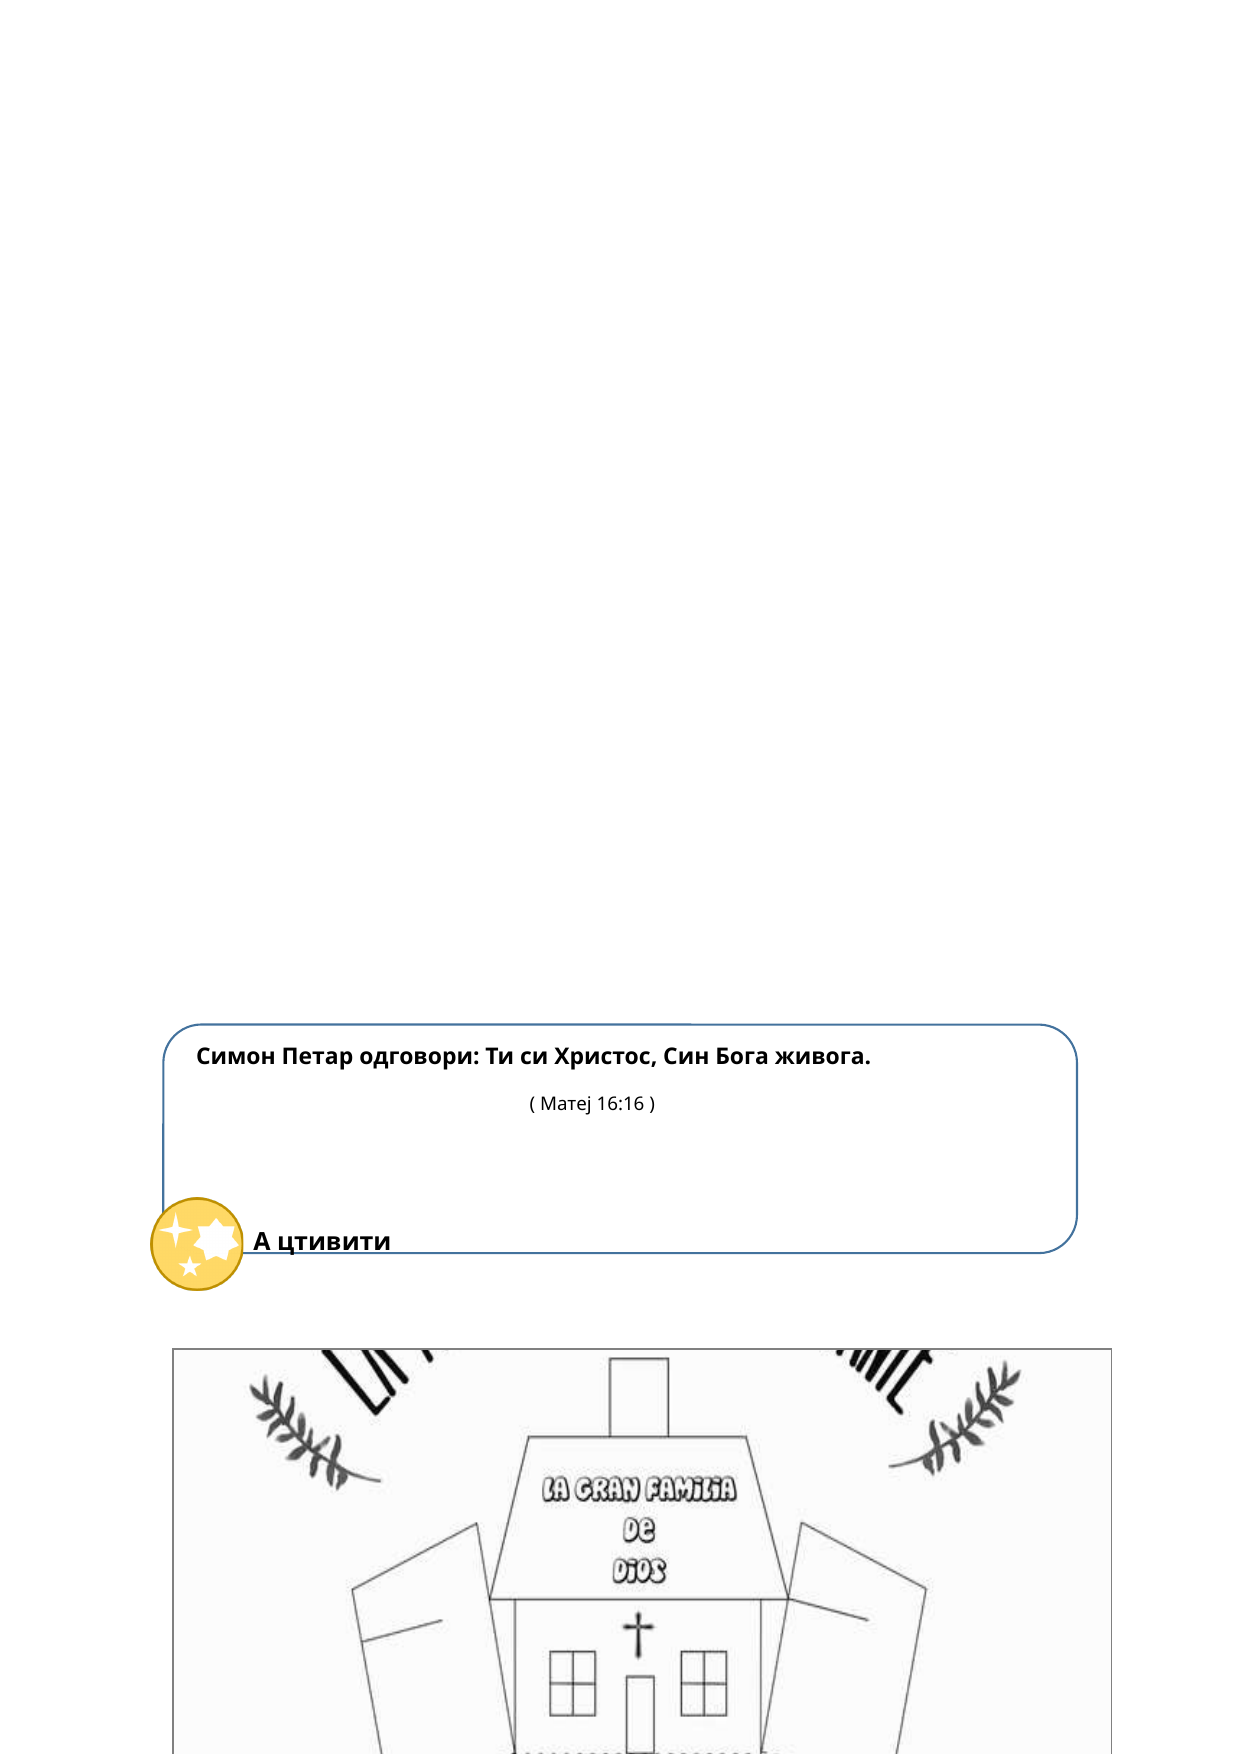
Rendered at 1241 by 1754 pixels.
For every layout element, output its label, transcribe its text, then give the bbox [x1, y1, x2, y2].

text Симон Петар одговори: Ти си Христос, Син Бога живога. [150, 1040, 1090, 1071]
picture [150, 1197, 244, 1291]
picture [174, 1350, 1111, 1754]
text ( Матеј 16:16 ) [150, 1090, 1090, 1116]
text А цтивити [244, 1223, 1090, 1257]
